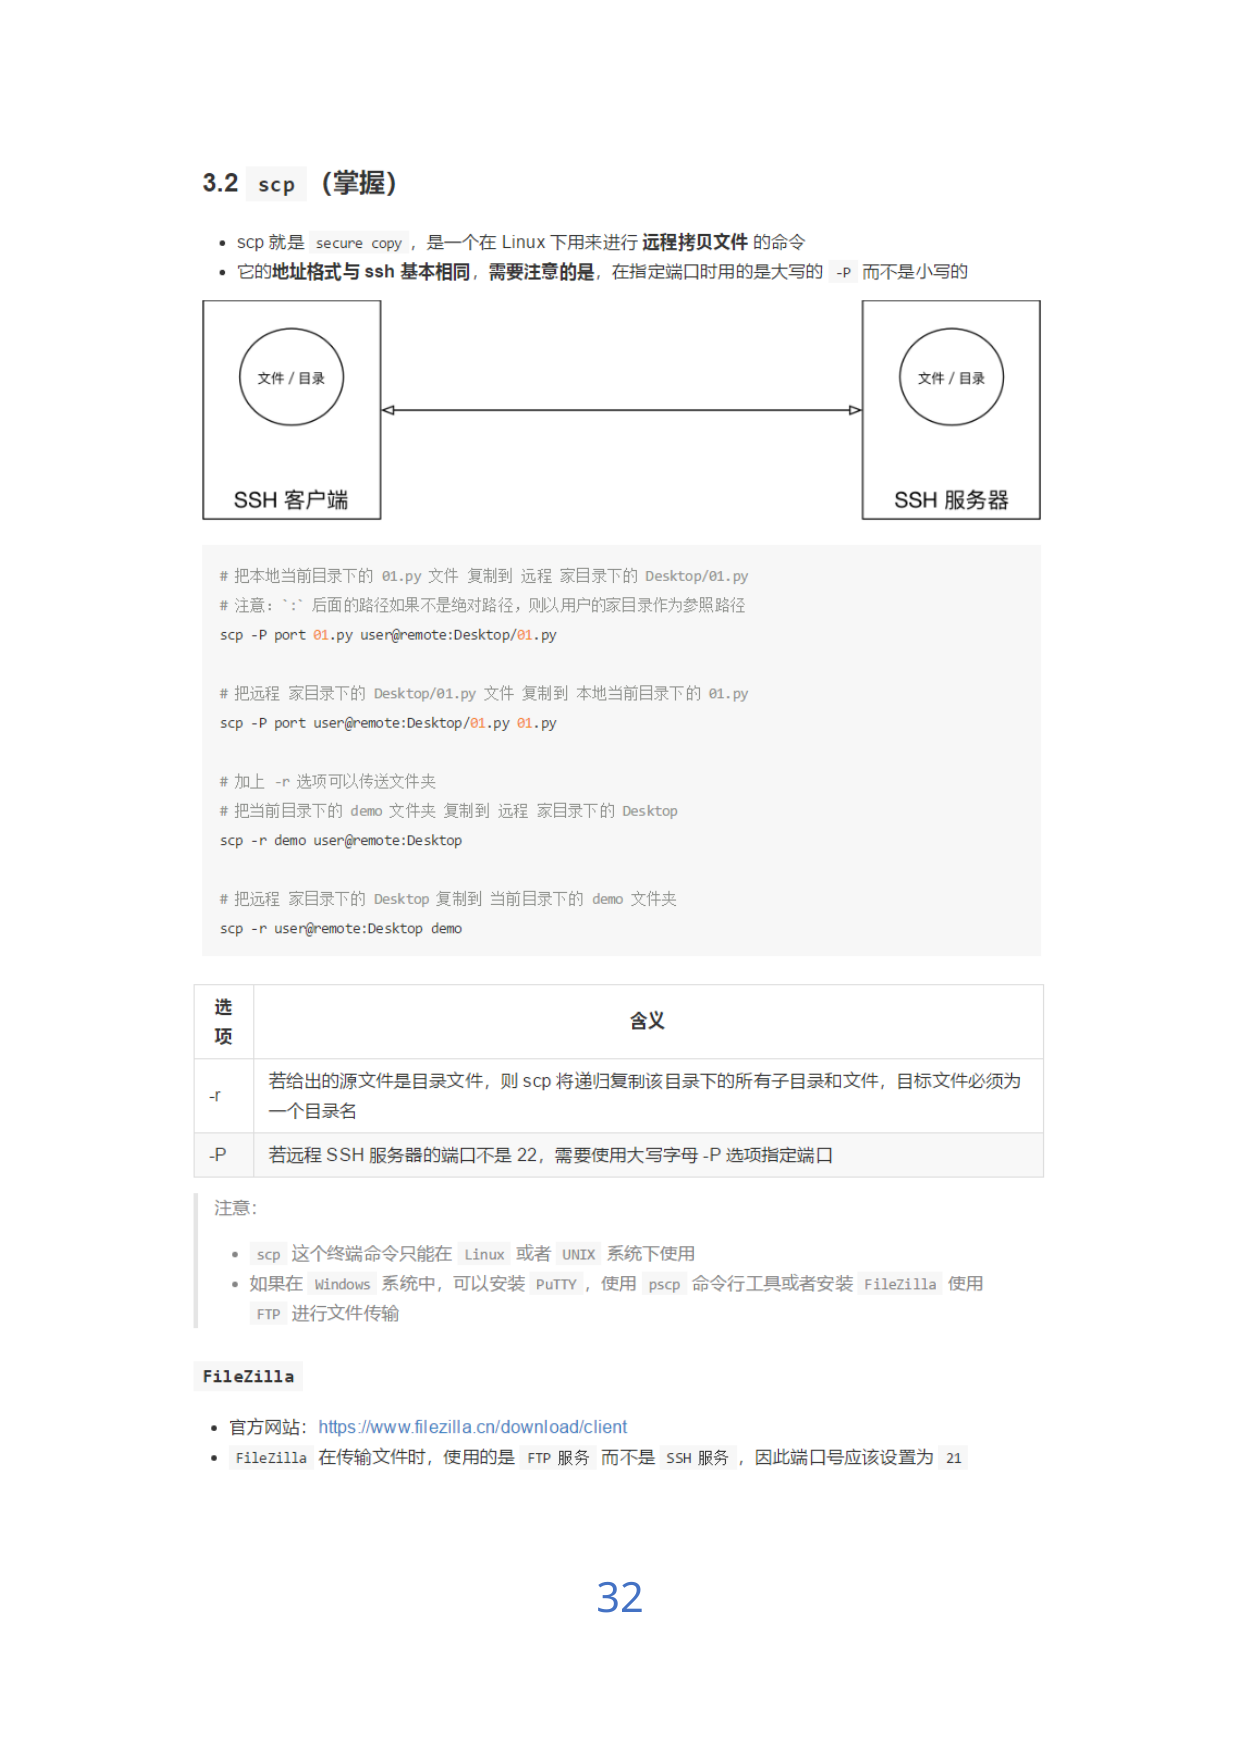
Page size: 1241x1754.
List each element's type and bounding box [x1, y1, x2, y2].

picture [187, 160, 1053, 967]
picture [187, 972, 1053, 1486]
